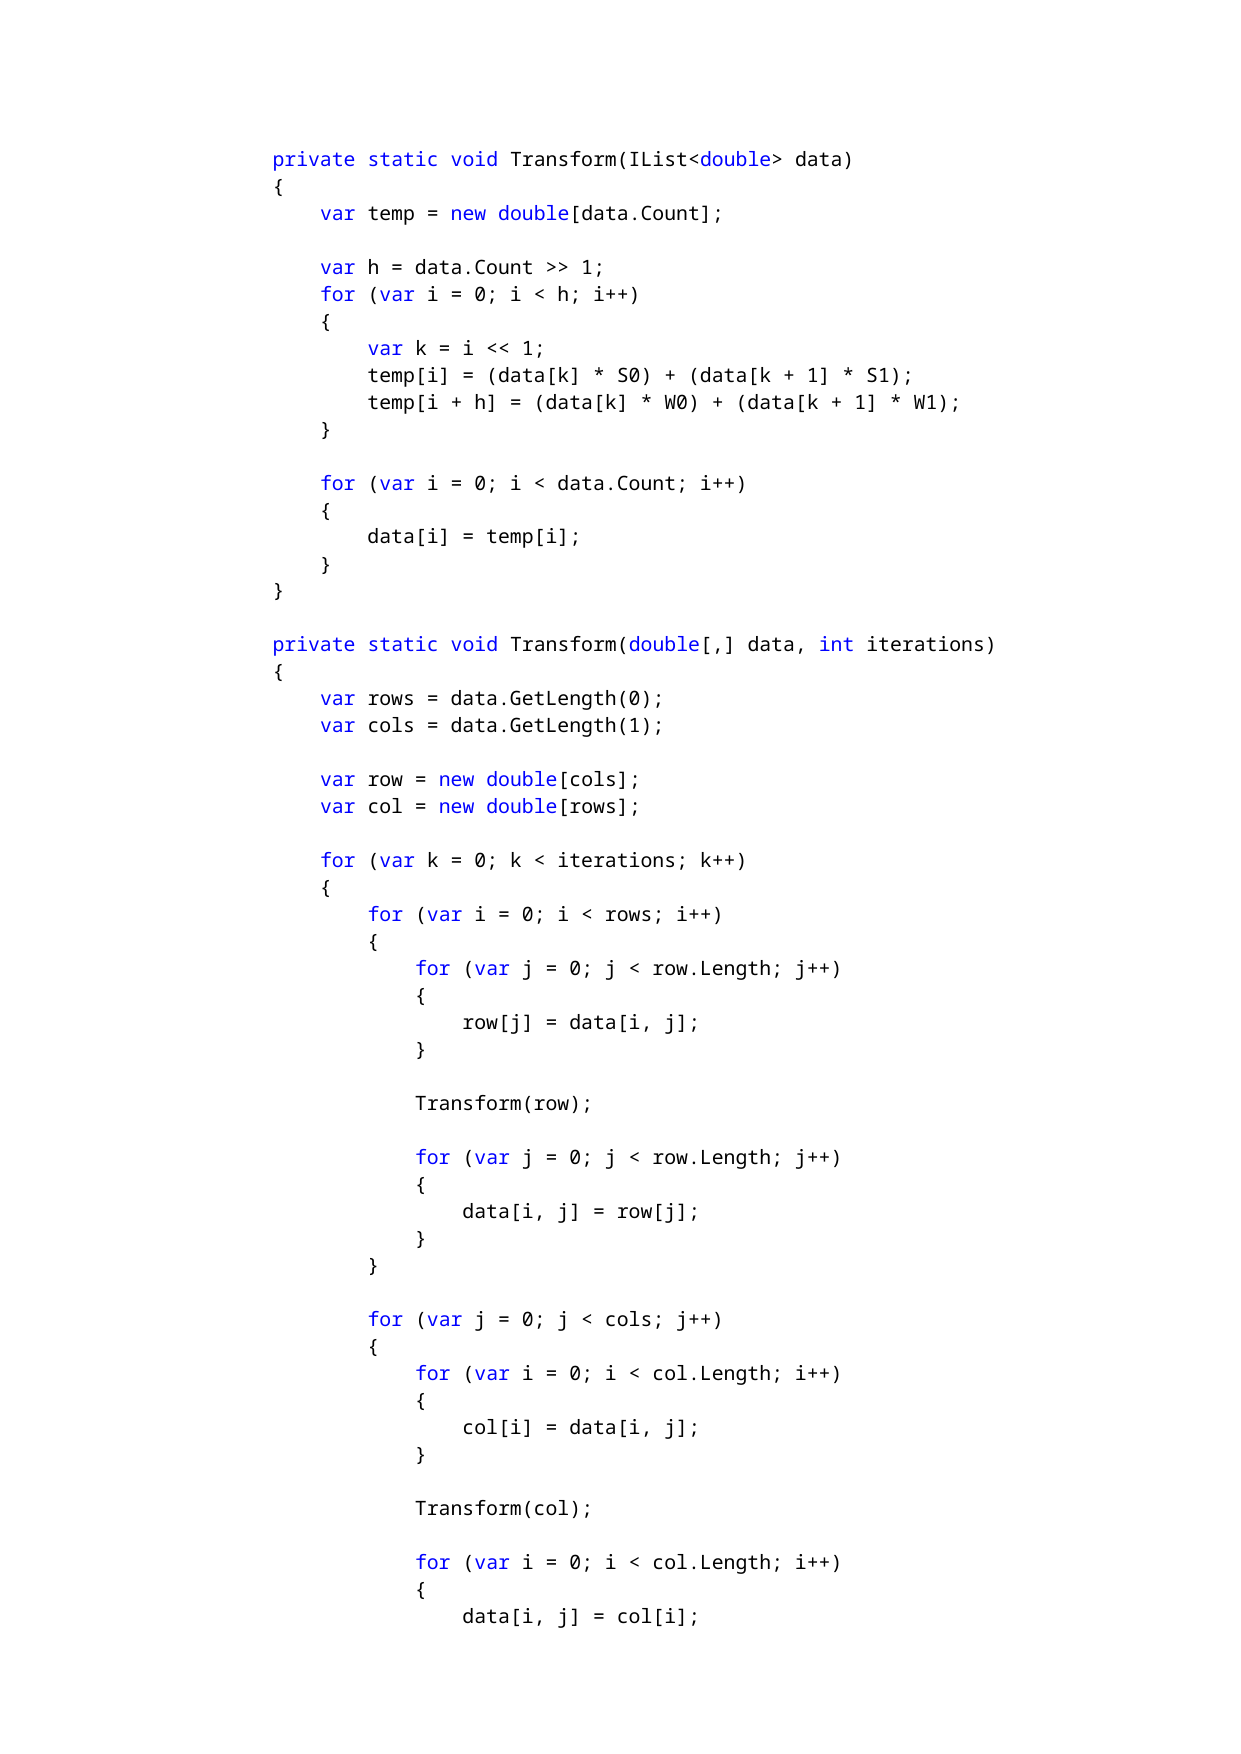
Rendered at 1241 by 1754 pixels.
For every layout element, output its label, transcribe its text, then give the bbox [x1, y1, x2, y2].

text var col = new double[rows]; [177, 793, 1152, 819]
text private static void Transform(IList<double> data) [177, 145, 1152, 172]
text data[i] = temp[i]; [177, 523, 1152, 550]
text for (var k = 0; k < iterations; k++) [177, 847, 1152, 873]
text data[i, j] = col[i]; [177, 1602, 1152, 1629]
text { [177, 1575, 1152, 1602]
text var temp = new double[data.Count]; [177, 199, 1152, 226]
text var h = data.Count >> 1; [177, 253, 1152, 280]
text for (var j = 0; j < cols; j++) [177, 1305, 1152, 1332]
text Transform(row); [177, 1089, 1152, 1116]
text { [177, 873, 1152, 901]
text Transform(col); [177, 1494, 1152, 1521]
text } [177, 1251, 1152, 1278]
text { [177, 1386, 1152, 1413]
text var row = new double[cols]; [177, 766, 1152, 793]
text data[i, j] = row[j]; [177, 1197, 1152, 1224]
text { [177, 927, 1152, 954]
text } [177, 577, 1152, 604]
text for (var i = 0; i < col.Length; i++) [177, 1359, 1152, 1386]
text for (var i = 0; i < h; i++) [177, 280, 1152, 307]
text } [177, 1035, 1152, 1062]
text for (var i = 0; i < data.Count; i++) [177, 469, 1152, 496]
text private static void Transform(double[,] data, int iterations) [177, 631, 1152, 658]
text { [177, 658, 1152, 685]
text } [177, 1440, 1152, 1467]
text temp[i] = (data[k] * S0) + (data[k + 1] * S1); [177, 361, 1152, 388]
text var cols = data.GetLength(1); [177, 712, 1152, 739]
text col[i] = data[i, j]; [177, 1413, 1152, 1440]
text { [177, 981, 1152, 1008]
text for (var j = 0; j < row.Length; j++) [177, 1143, 1152, 1170]
text for (var j = 0; j < row.Length; j++) [177, 954, 1152, 981]
text var k = i << 1; [177, 334, 1152, 361]
text { [177, 1332, 1152, 1359]
text } [177, 1224, 1152, 1251]
text for (var i = 0; i < rows; i++) [177, 901, 1152, 927]
text { [177, 1170, 1152, 1197]
text row[j] = data[i, j]; [177, 1008, 1152, 1035]
text var rows = data.GetLength(0); [177, 685, 1152, 712]
text { [177, 496, 1152, 523]
text } [177, 550, 1152, 577]
text for (var i = 0; i < col.Length; i++) [177, 1548, 1152, 1575]
text { [177, 172, 1152, 199]
text } [177, 415, 1152, 442]
text { [177, 307, 1152, 334]
text temp[i + h] = (data[k] * W0) + (data[k + 1] * W1); [177, 388, 1152, 415]
